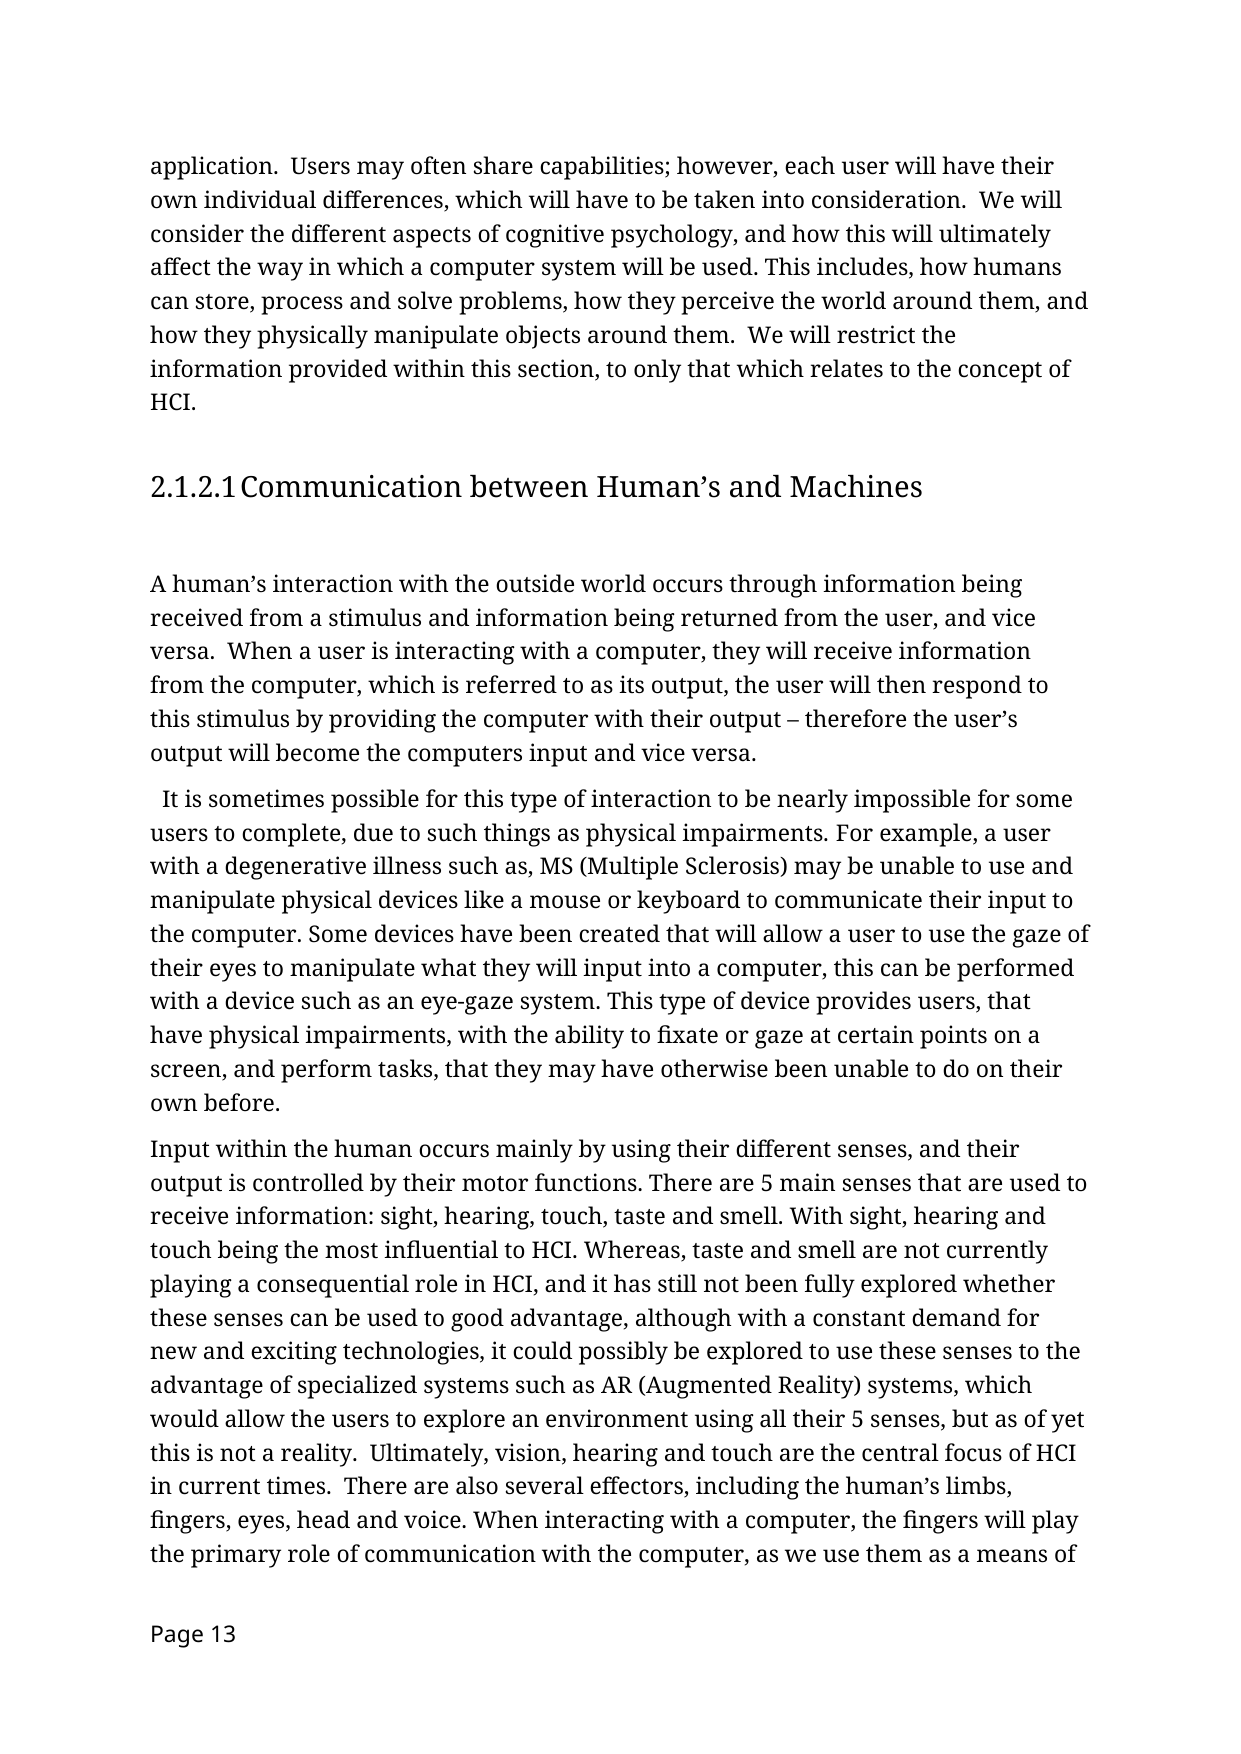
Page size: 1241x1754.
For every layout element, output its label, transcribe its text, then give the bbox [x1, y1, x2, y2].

text A human’s interaction with the outside world occurs through information being received from a stimulus and information being returned from the user, and vice versa. When a user is interacting with a computer, they will receive information from the computer, which is referred to as its output, the user will then respond to this stimulus by providing the computer with their output – therefore the user’s output will become the computers input and vice versa. [150, 568, 1090, 768]
text It is sometimes possible for this type of interaction to be nearly impossible for some users to complete, due to such things as physical impairments. For example, a user with a degenerative illness such as, MS (Multiple Sclerosis) may be unable to use and manipulate physical devices like a mouse or keyboard to communicate their input to the computer. Some devices have been created that will allow a user to use the gaze of their eyes to manipulate what they will input into a computer, this can be performed with a device such as an eye-gaze system. This type of device provides users, that have physical impairments, with the ability to fixate or gaze at certain points on a screen, and perform tasks, that they may have otherwise been unable to do on their own before. [150, 783, 1090, 1118]
subtitle Communication between Human’s and Machines [150, 466, 1090, 506]
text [150, 150, 1090, 451]
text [150, 1133, 1090, 1569]
